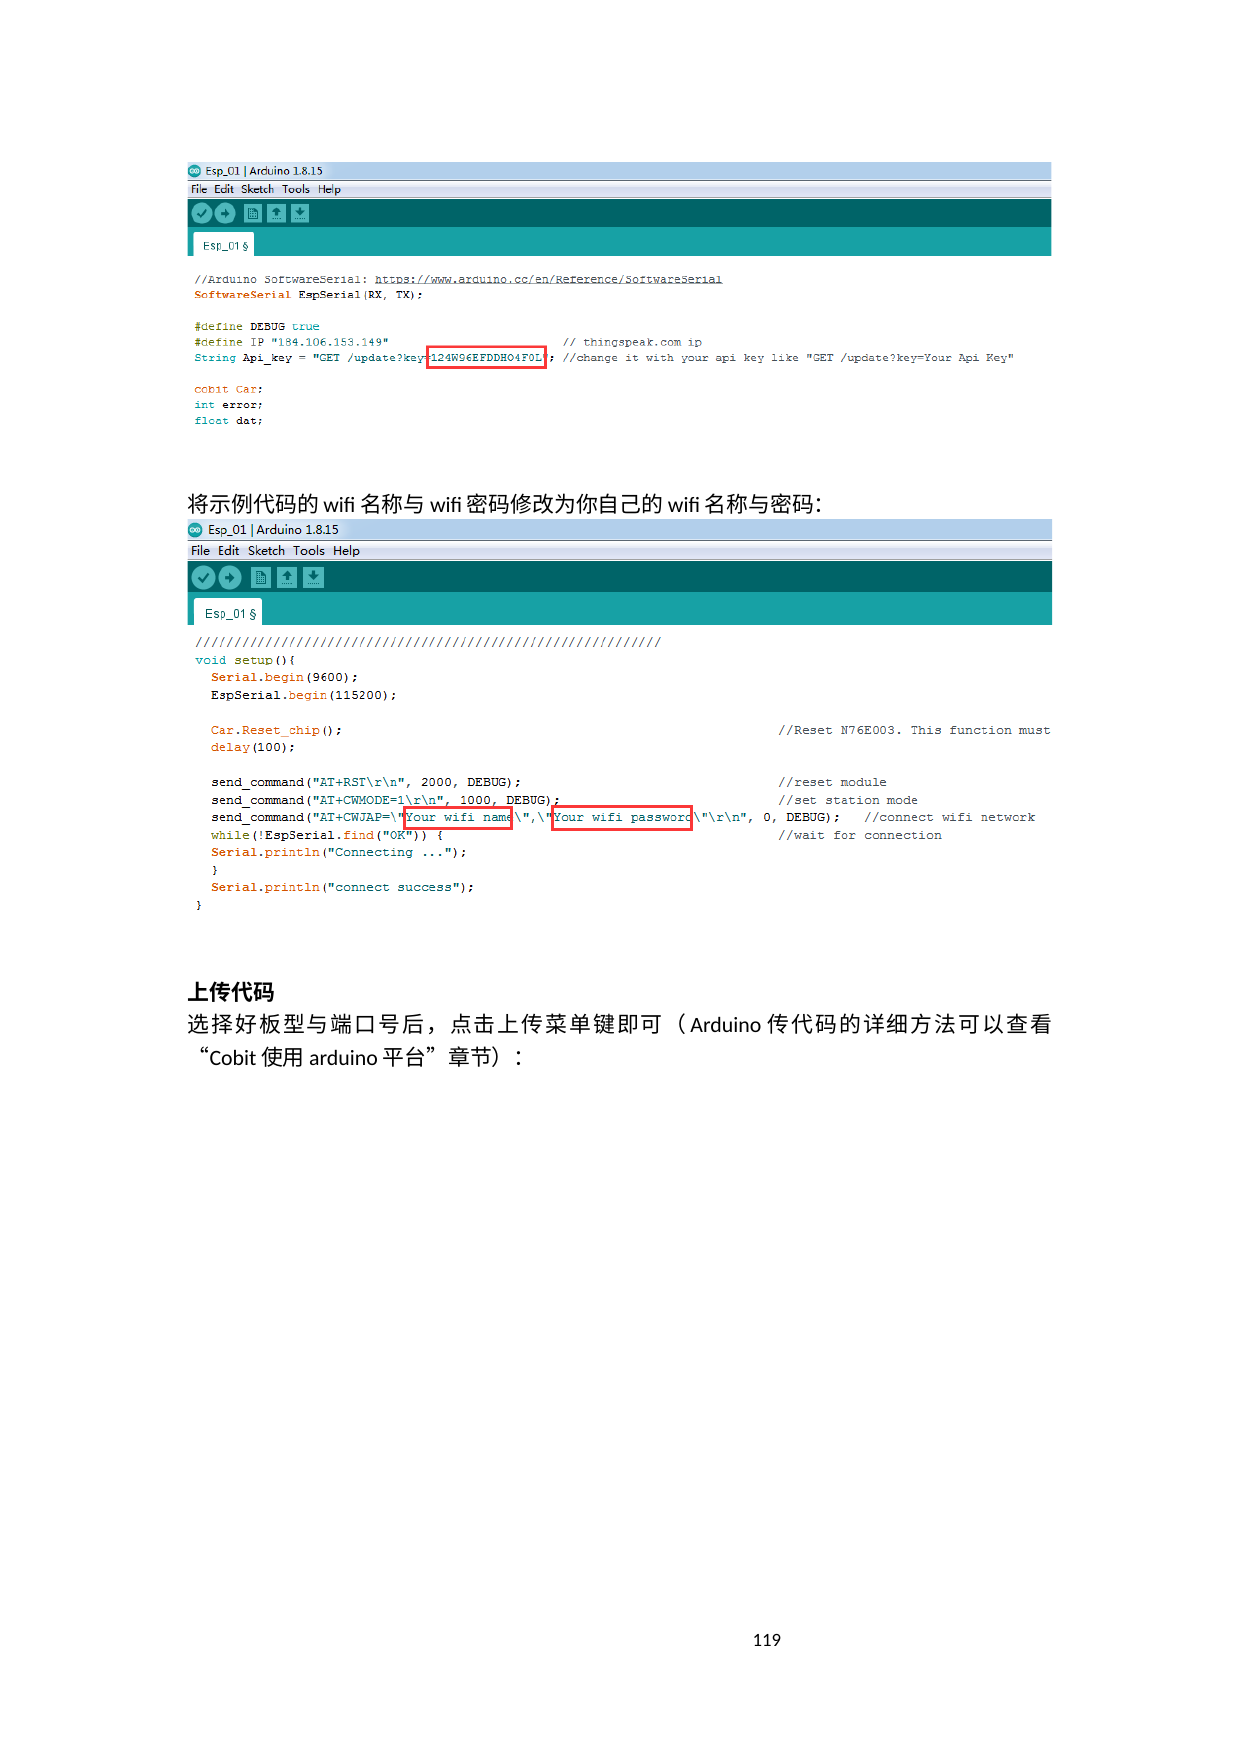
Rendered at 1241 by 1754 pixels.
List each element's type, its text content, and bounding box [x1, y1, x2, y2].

text 上传代码 [187, 974, 1053, 1007]
text 将示例代码的wifi名称与wifi密码修改为你自己的wifi名称与密码： [187, 487, 1053, 519]
text 选择好板型与端口号后，点击上传菜单键即可（Arduino传代码的详细方法可以查看“Cobit使用arduino平台”章节）： [187, 1007, 1053, 1072]
picture [187, 162, 1052, 427]
picture [187, 519, 1053, 918]
